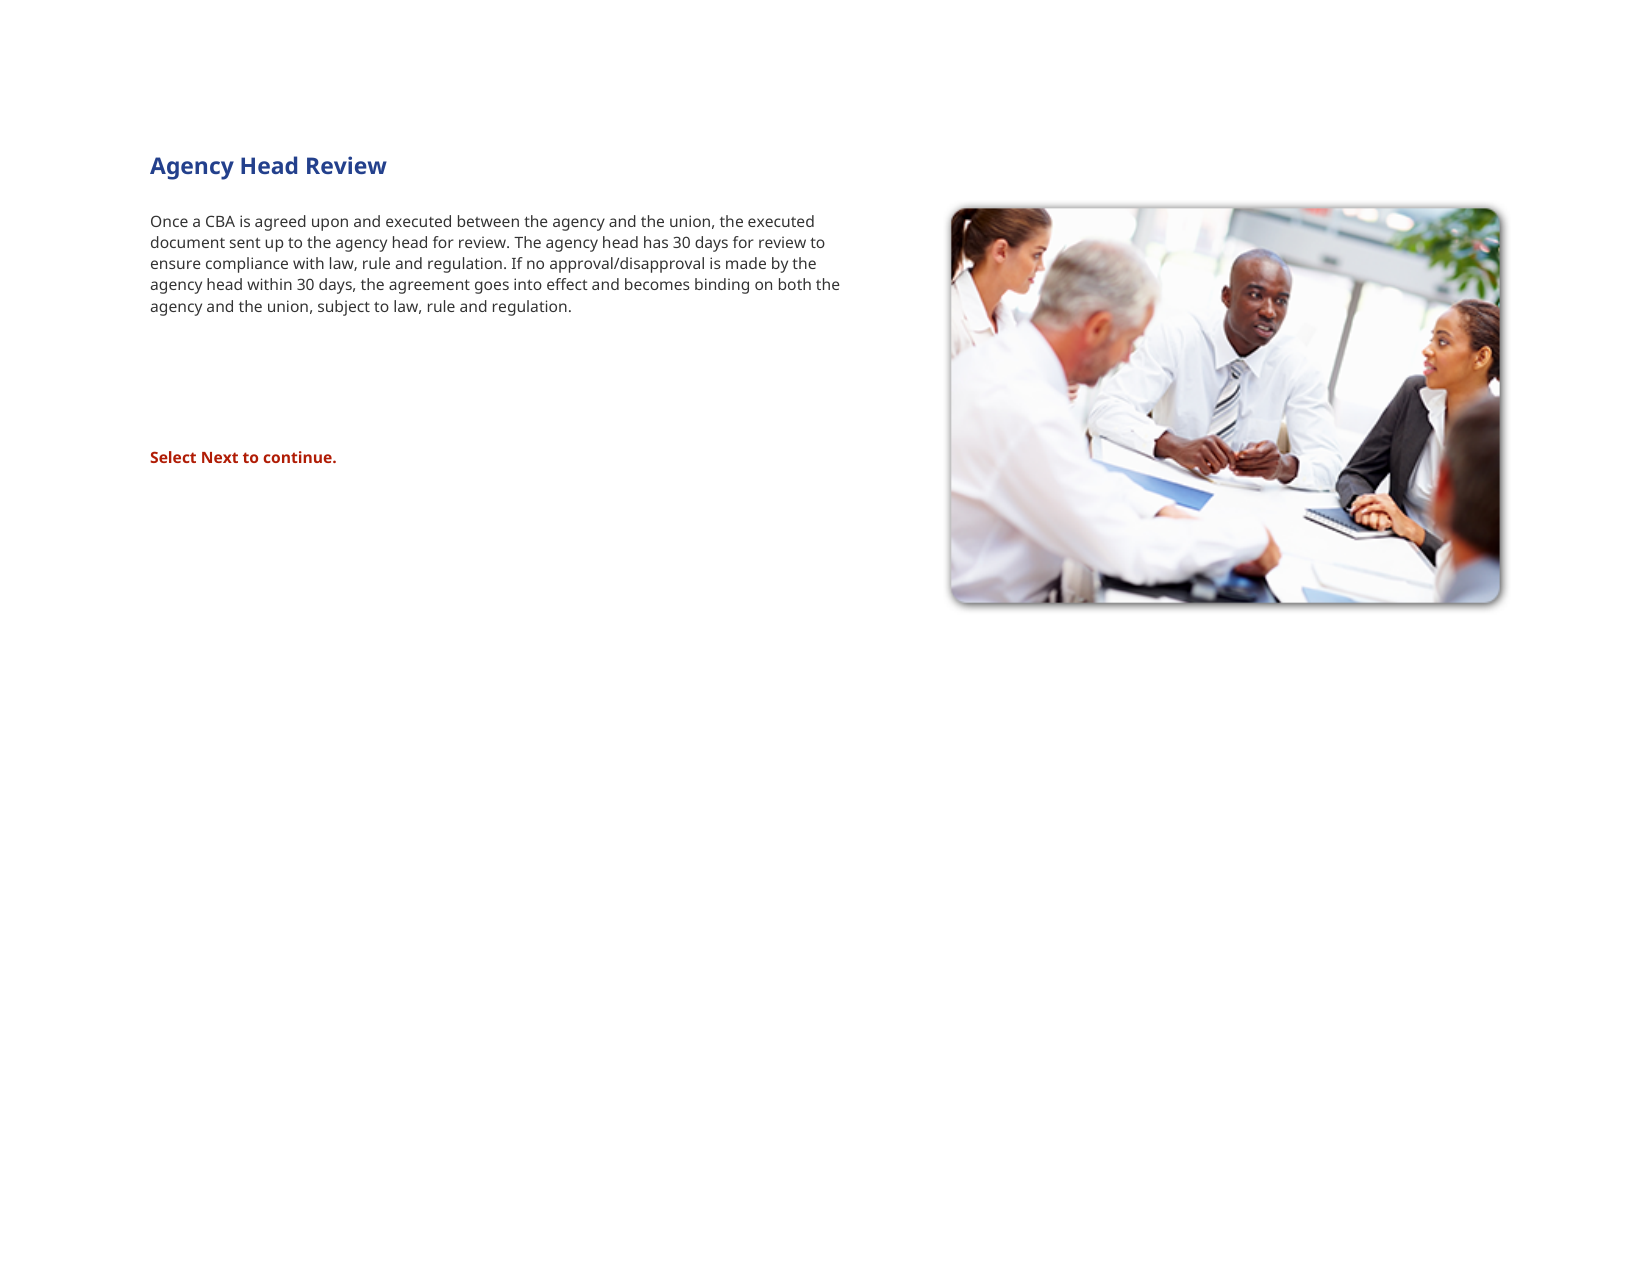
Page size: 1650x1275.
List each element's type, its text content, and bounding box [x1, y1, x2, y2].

text Once a CBA is agreed upon and executed between the agency and the union, the executed document sent up to the agency head for review. The agency head has 30 days for review to ensure compliance with law, rule and regulation. If no approval/disapproval is made by the agency head within 30 days, the agreement goes into effect and becomes binding on both the agency and the union, subject to law, rule and regulation. [150, 210, 864, 317]
picture [864, 135, 1564, 661]
text Select Next to continue. [150, 447, 864, 468]
text Agency Head Review [150, 150, 864, 181]
